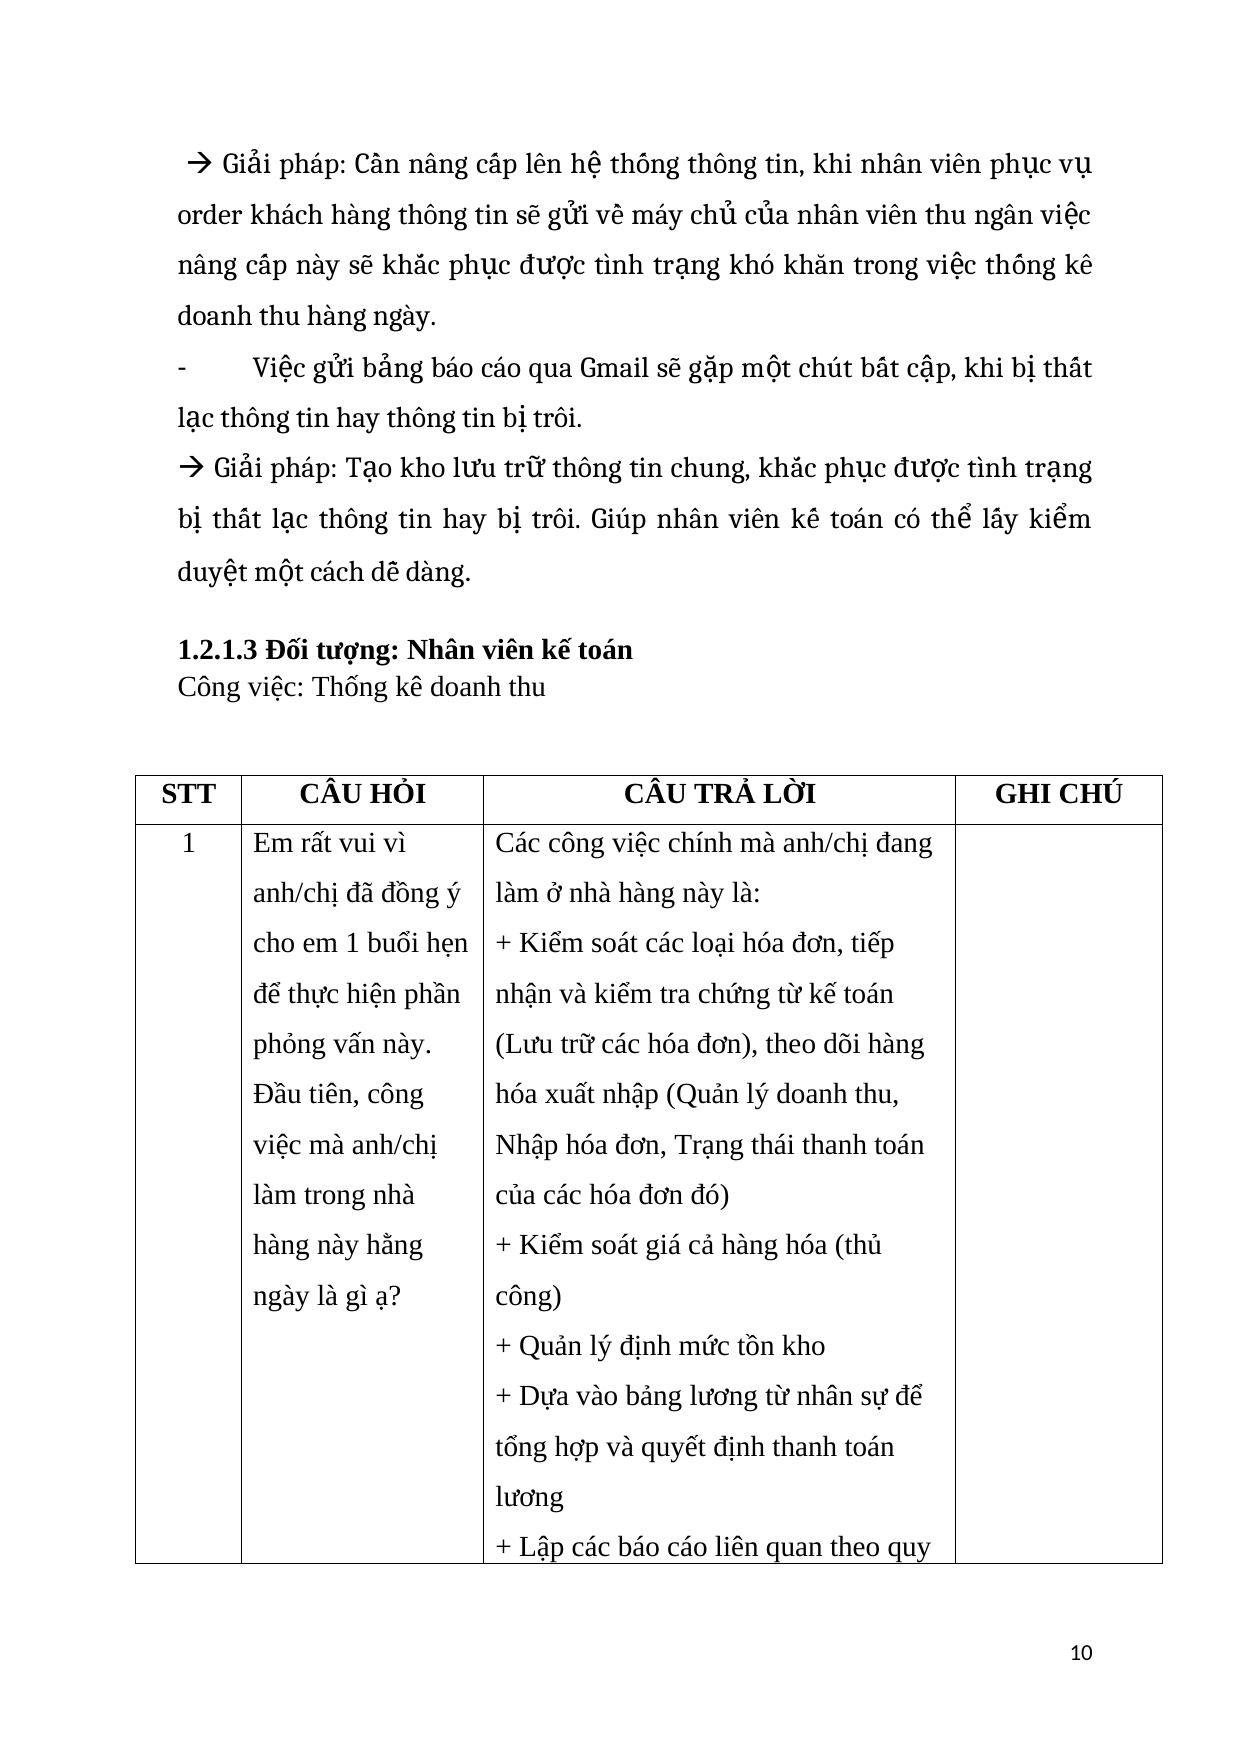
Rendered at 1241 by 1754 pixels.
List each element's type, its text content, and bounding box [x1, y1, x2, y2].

list Giải pháp: Cần nâng cấp lên hệ thống thông tin, khi nhân viên phục vụ order khách hàng thông tin sẽ gửi về máy chủ của nhân viên thu ngân việc nâng cấp này sẽ khắc phục được tình trạng khó khăn trong việc thống kê doanh thu hàng ngày. [177, 148, 1092, 332]
subtitle 1.2.1.3 Đối tượng: Nhân viên kế toán [177, 632, 1092, 665]
table_cell [956, 825, 1162, 1563]
table_header CÂU TRẢ LỜI [484, 776, 955, 824]
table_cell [484, 825, 955, 1563]
list Việc gửi bảng báo cáo qua Gmail sẽ gặp một chút bất cập, khi bị thất lạc thông tin hay thông tin bị trôi. [177, 349, 1092, 435]
table_header CÂU HỎI [242, 776, 483, 824]
table_cell 1 [136, 825, 241, 1563]
list Giải pháp: Tạo kho lưu trữ thông tin chung, khắc phục được tình trạng bị thất lạc thông tin hay bị trôi. Giúp nhân viên kế toán có thể lấy kiểm duyệt một cách dễ dàng. [177, 452, 1092, 589]
table_header GHI CHÚ [956, 776, 1162, 824]
text Công việc: Thống kê doanh thu [177, 669, 1092, 703]
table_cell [242, 825, 483, 1563]
table_header STT [136, 776, 241, 824]
